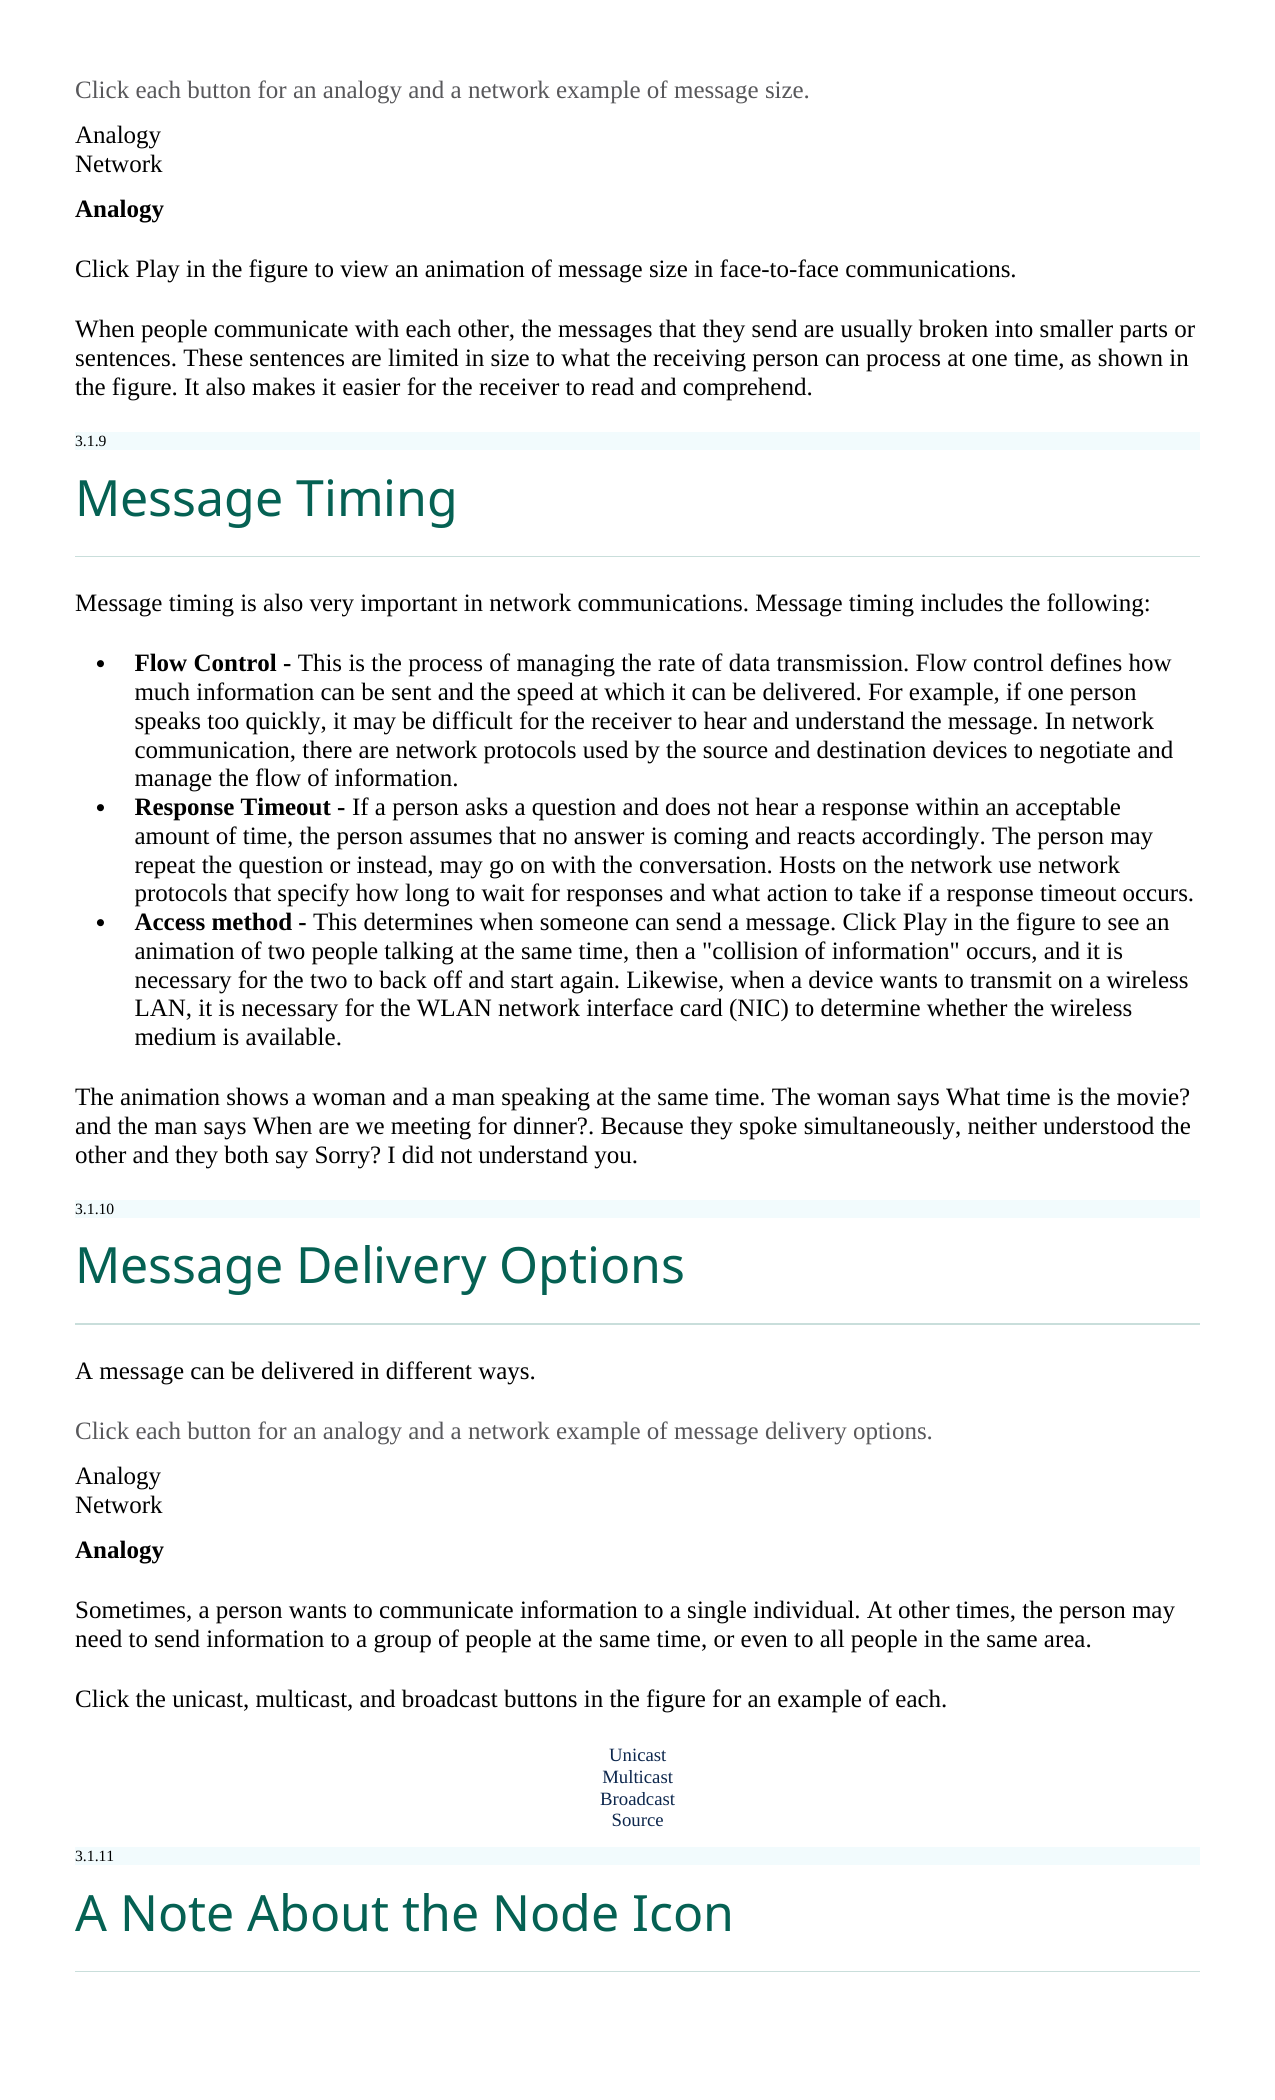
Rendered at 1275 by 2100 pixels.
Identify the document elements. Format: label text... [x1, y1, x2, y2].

text Unicast [75, 1744, 1200, 1766]
list Response Timeout - If a person asks a question and does not hear a response within an acceptable amount of time, the person assumes that no answer is coming and reacts accordingly. The person may repeat the question or instead, may go on with the conversation. Hosts on the network use network protocols that specify how long to wait for responses and what action to take if a response timeout occurs. [97, 792, 1200, 907]
text Broadcast [75, 1787, 1200, 1809]
text Click each button for an analogy and a network example of message size. [75, 75, 1200, 104]
text Message Delivery Options [75, 1230, 1200, 1323]
text Analogy [75, 194, 1200, 223]
text Click the unicast, multicast, and broadcast buttons in the figure for an example of each. [75, 1684, 1200, 1713]
text 3.1.10 [75, 1200, 1200, 1218]
text Message timing is also very important in network communications. Message timing includes the following: [75, 588, 1200, 617]
text A message can be delivered in different ways. [75, 1356, 1200, 1385]
text Message Timing [75, 462, 1200, 556]
list Flow Control - This is the process of managing the rate of data transmission. Flow control defines how much information can be sent and the speed at which it can be delivered. For example, if one person speaks too quickly, it may be difficult for the receiver to hear and understand the message. In network communication, there are network protocols used by the source and destination devices to negotiate and manage the flow of information. [97, 648, 1200, 792]
text Analogy [75, 120, 1200, 149]
text When people communicate with each other, the messages that they send are usually broken into smaller parts or sentences. These sentences are limited in size to what the receiving person can process at one time, as shown in the figure. It also makes it easier for the receiver to read and comprehend. [75, 314, 1200, 401]
text Network [75, 149, 1200, 178]
text Multicast [75, 1766, 1200, 1787]
text A Note About the Node Icon [75, 1878, 1200, 1971]
text Click each button for an analogy and a network example of message delivery options. [75, 1416, 1200, 1445]
text Analogy [75, 1461, 1200, 1490]
text 3.1.9 [75, 432, 1200, 450]
text The animation shows a woman and a man speaking at the same time. The woman says What time is the movie? and the man says When are we meeting for dinner?. Because they spoke simultaneously, neither understood the other and they both say Sorry? I did not understand you. [75, 1082, 1200, 1168]
text Click Play in the figure to view an animation of message size in face-to-face communications. [75, 254, 1200, 283]
list Access method - This determines when someone can send a message. Click Play in the figure to see an animation of two people talking at the same time, then a "collision of information" occurs, and it is necessary for the two to back off and start again. Likewise, when a device wants to transmit on a wireless LAN, it is necessary for the WLAN network interface card (NIC) to determine whether the wireless medium is available. [97, 907, 1200, 1051]
text 3.1.11 [75, 1847, 1200, 1865]
text Analogy [75, 1536, 1200, 1564]
text Network [75, 1490, 1200, 1519]
text Source [75, 1809, 1200, 1831]
text Sometimes, a person wants to communicate information to a single individual. At other times, the person may need to send information to a group of people at the same time, or even to all people in the same area. [75, 1596, 1200, 1653]
